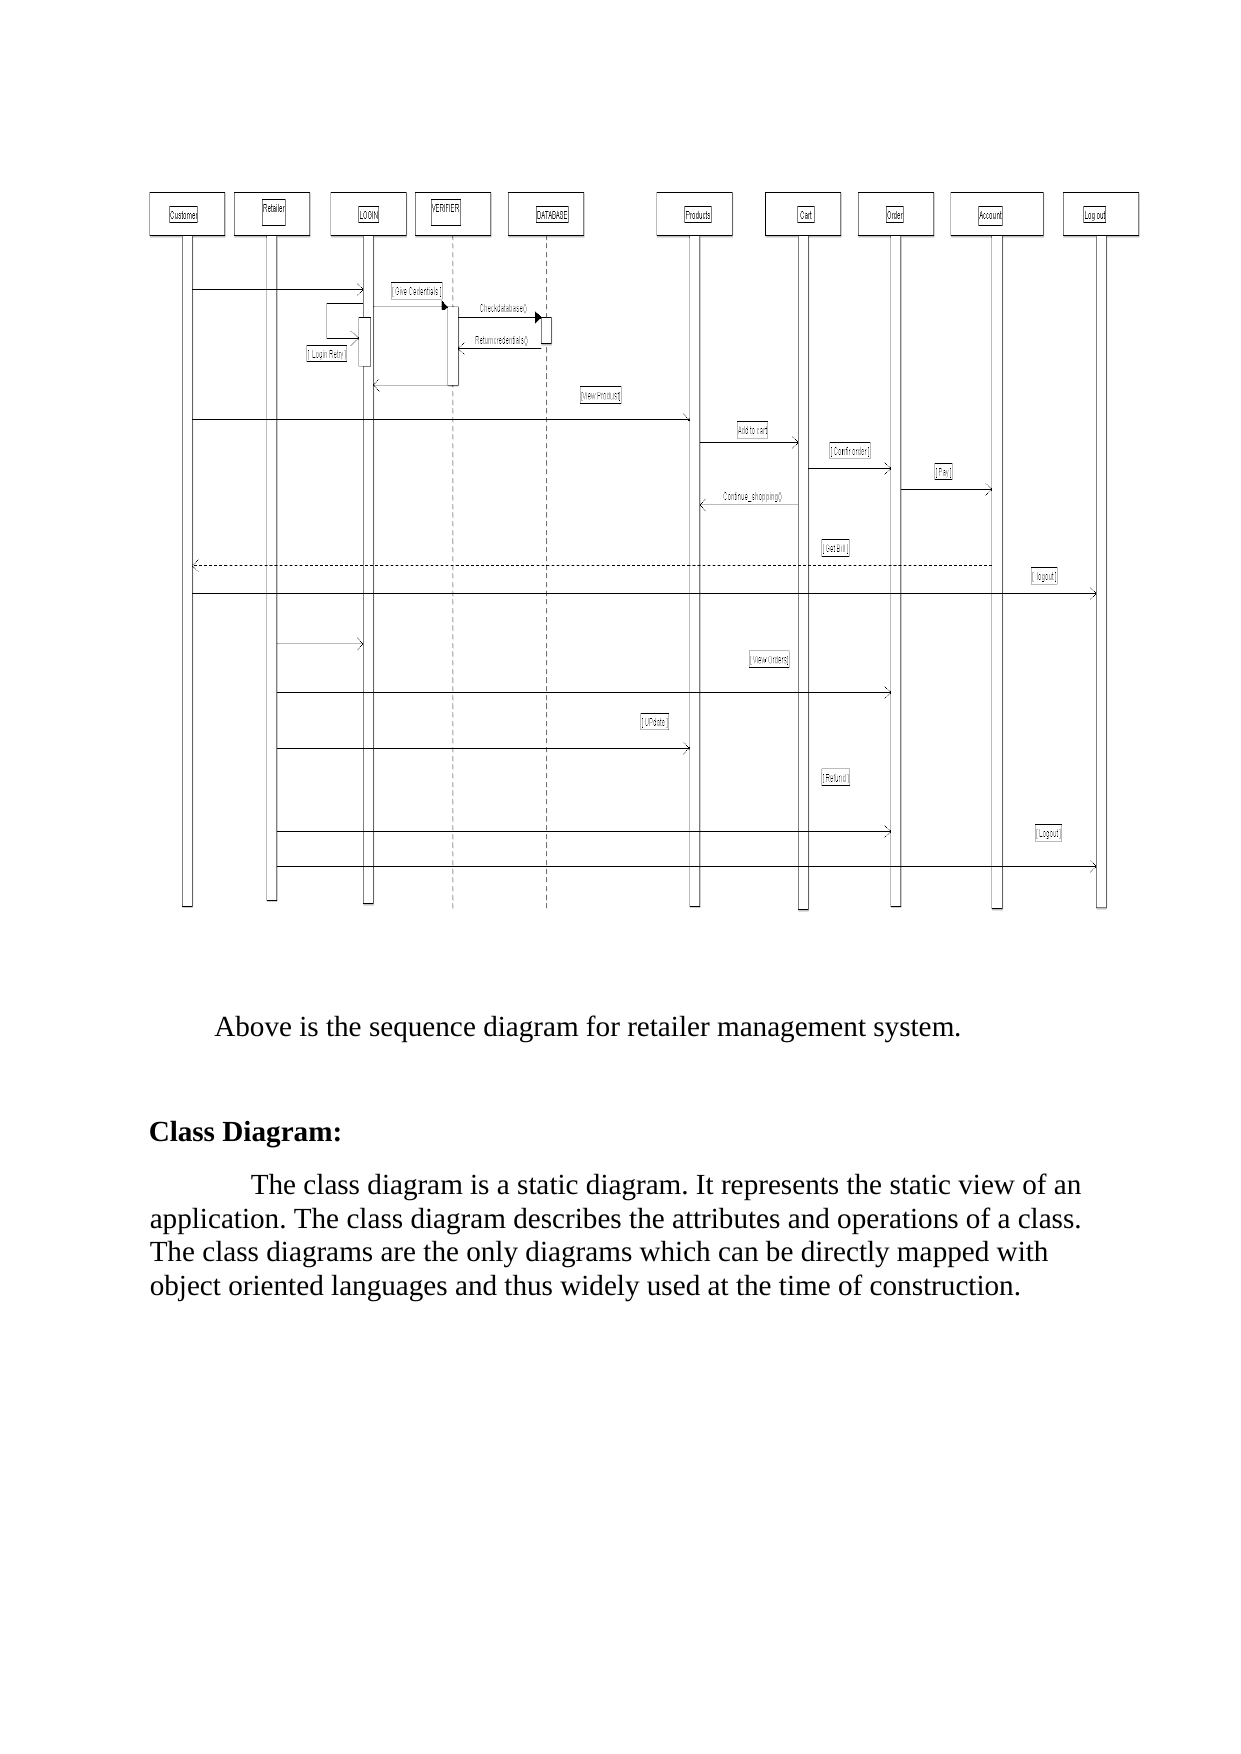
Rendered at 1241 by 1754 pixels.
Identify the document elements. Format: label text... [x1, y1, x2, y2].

text Class Diagram: [148, 1114, 1085, 1148]
picture [149, 116, 1227, 987]
text The class diagram is a static diagram. It represents the static view of an application. The class diagram describes the attributes and operations of a class. The class diagrams are the only diagrams which can be directly mapped with object oriented languages and thus widely used at the time of construction. [148, 1167, 1085, 1302]
text Above is the sequence diagram for retailer management system. [148, 1009, 1085, 1042]
